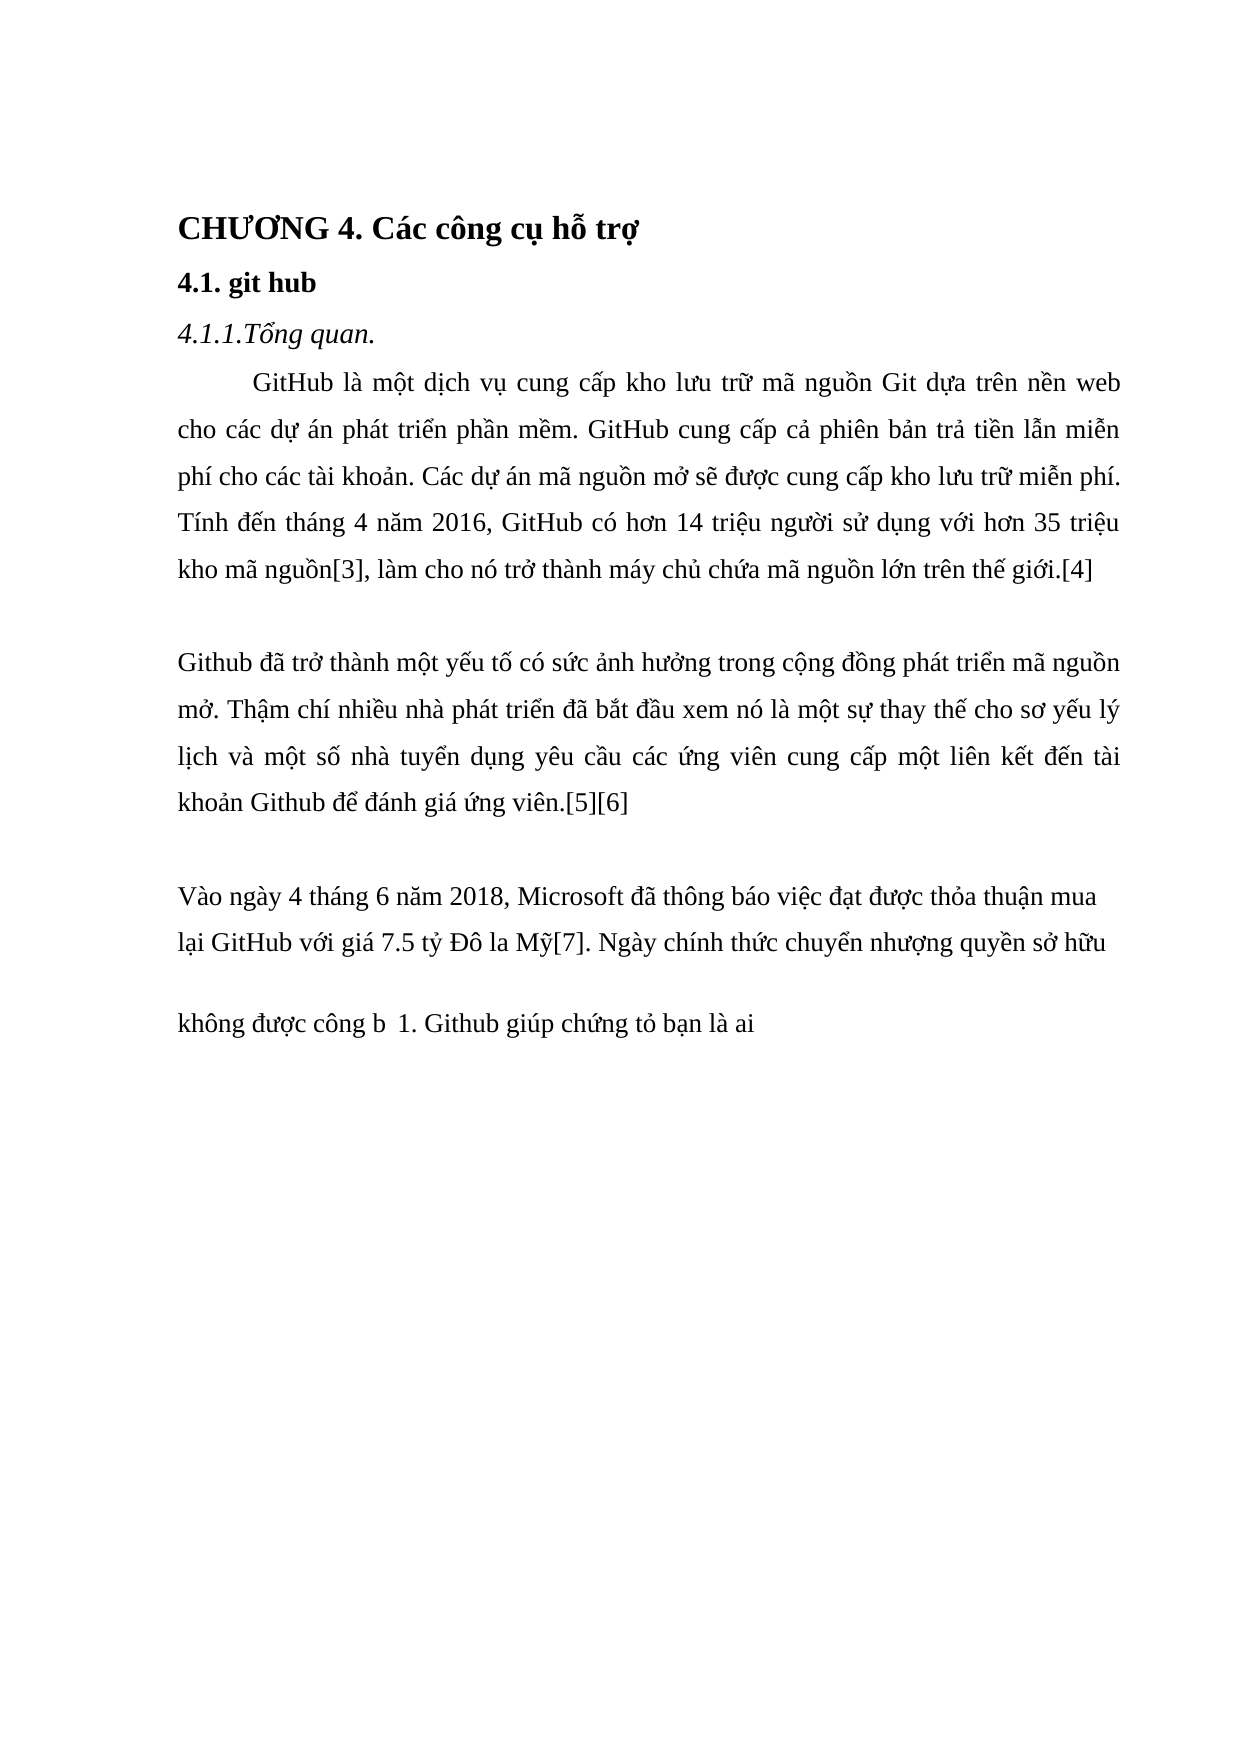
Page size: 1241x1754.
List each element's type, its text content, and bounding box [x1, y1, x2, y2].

subtitle 4.1. git hub [177, 266, 1122, 299]
subtitle CHƯƠNG 4. Các công cụ hỗ trợ [177, 208, 1122, 246]
subtitle 4.1.1.Tổng quan. [177, 316, 1122, 349]
text Vào ngày 4 tháng 6 năm 2018, Microsoft đã thông báo việc đạt được thỏa thuận mua lại GitHub với giá 7.5 tỷ Đô la Mỹ[7]. Ngày chính thức chuyển nhượng quyền sở hữu không được công b 1. Github giúp chứng tỏ bạn là ai [177, 879, 1122, 1045]
text GitHub là một dịch vụ cung cấp kho lưu trữ mã nguồn Git dựa trên nền web cho các dự án phát triển phần mềm. GitHub cung cấp cả phiên bản trả tiền lẫn miễn phí cho các tài khoản. Các dự án mã nguồn mở sẽ được cung cấp kho lưu trữ miễn phí. Tính đến tháng 4 năm 2016, GitHub có hơn 14 triệu người sử dụng với hơn 35 triệu kho mã nguồn[3], làm cho nó trở thành máy chủ chứa mã nguồn lớn trên thế giới.[4] [177, 366, 1122, 584]
text Github đã trở thành một yếu tố có sức ảnh hưởng trong cộng đồng phát triển mã nguồn mở. Thậm chí nhiều nhà phát triển đã bắt đầu xem nó là một sự thay thế cho sơ yếu lý lịch và một số nhà tuyển dụng yêu cầu các ứng viên cung cấp một liên kết đến tài khoản Github để đánh giá ứng viên.[5][6] [177, 646, 1122, 817]
